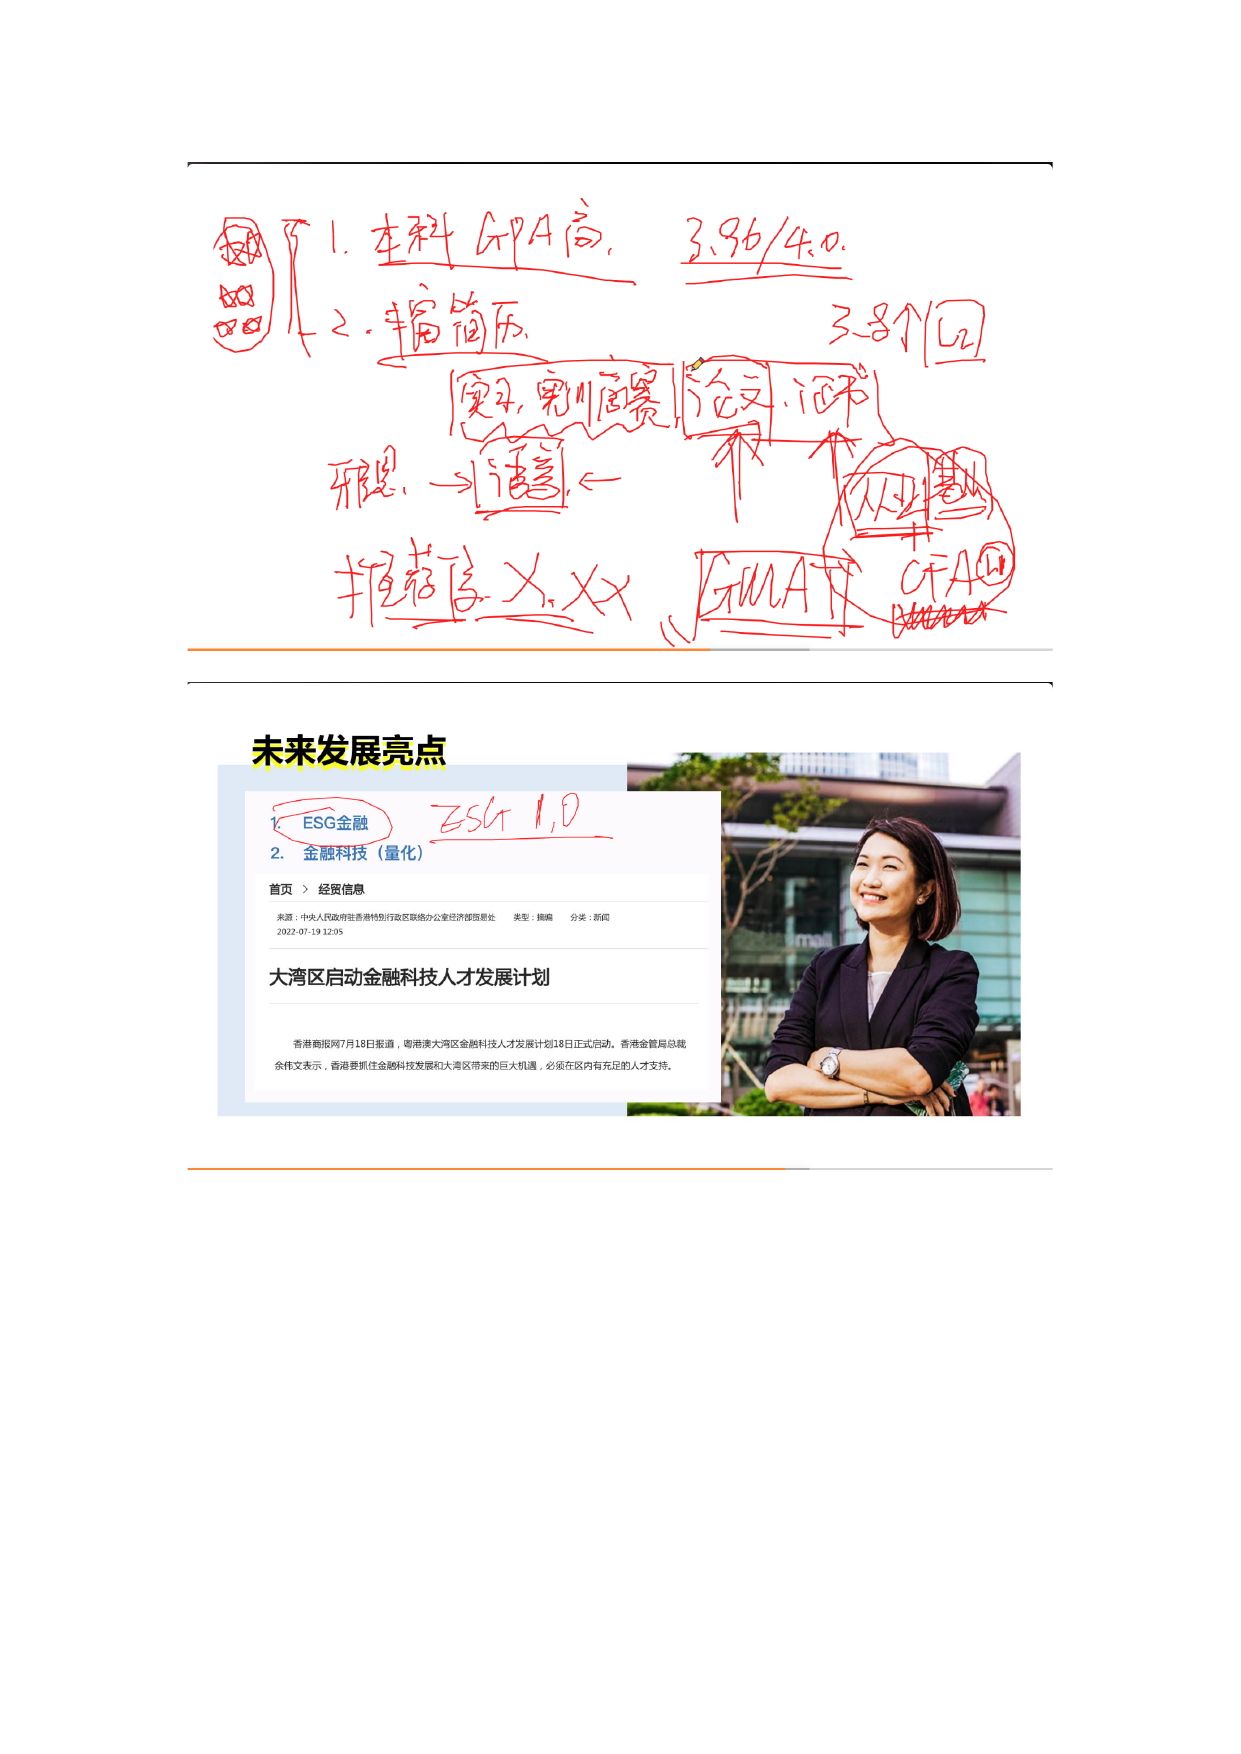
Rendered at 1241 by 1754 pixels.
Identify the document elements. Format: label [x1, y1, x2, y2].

picture [187, 682, 1053, 1170]
picture [187, 162, 1053, 651]
